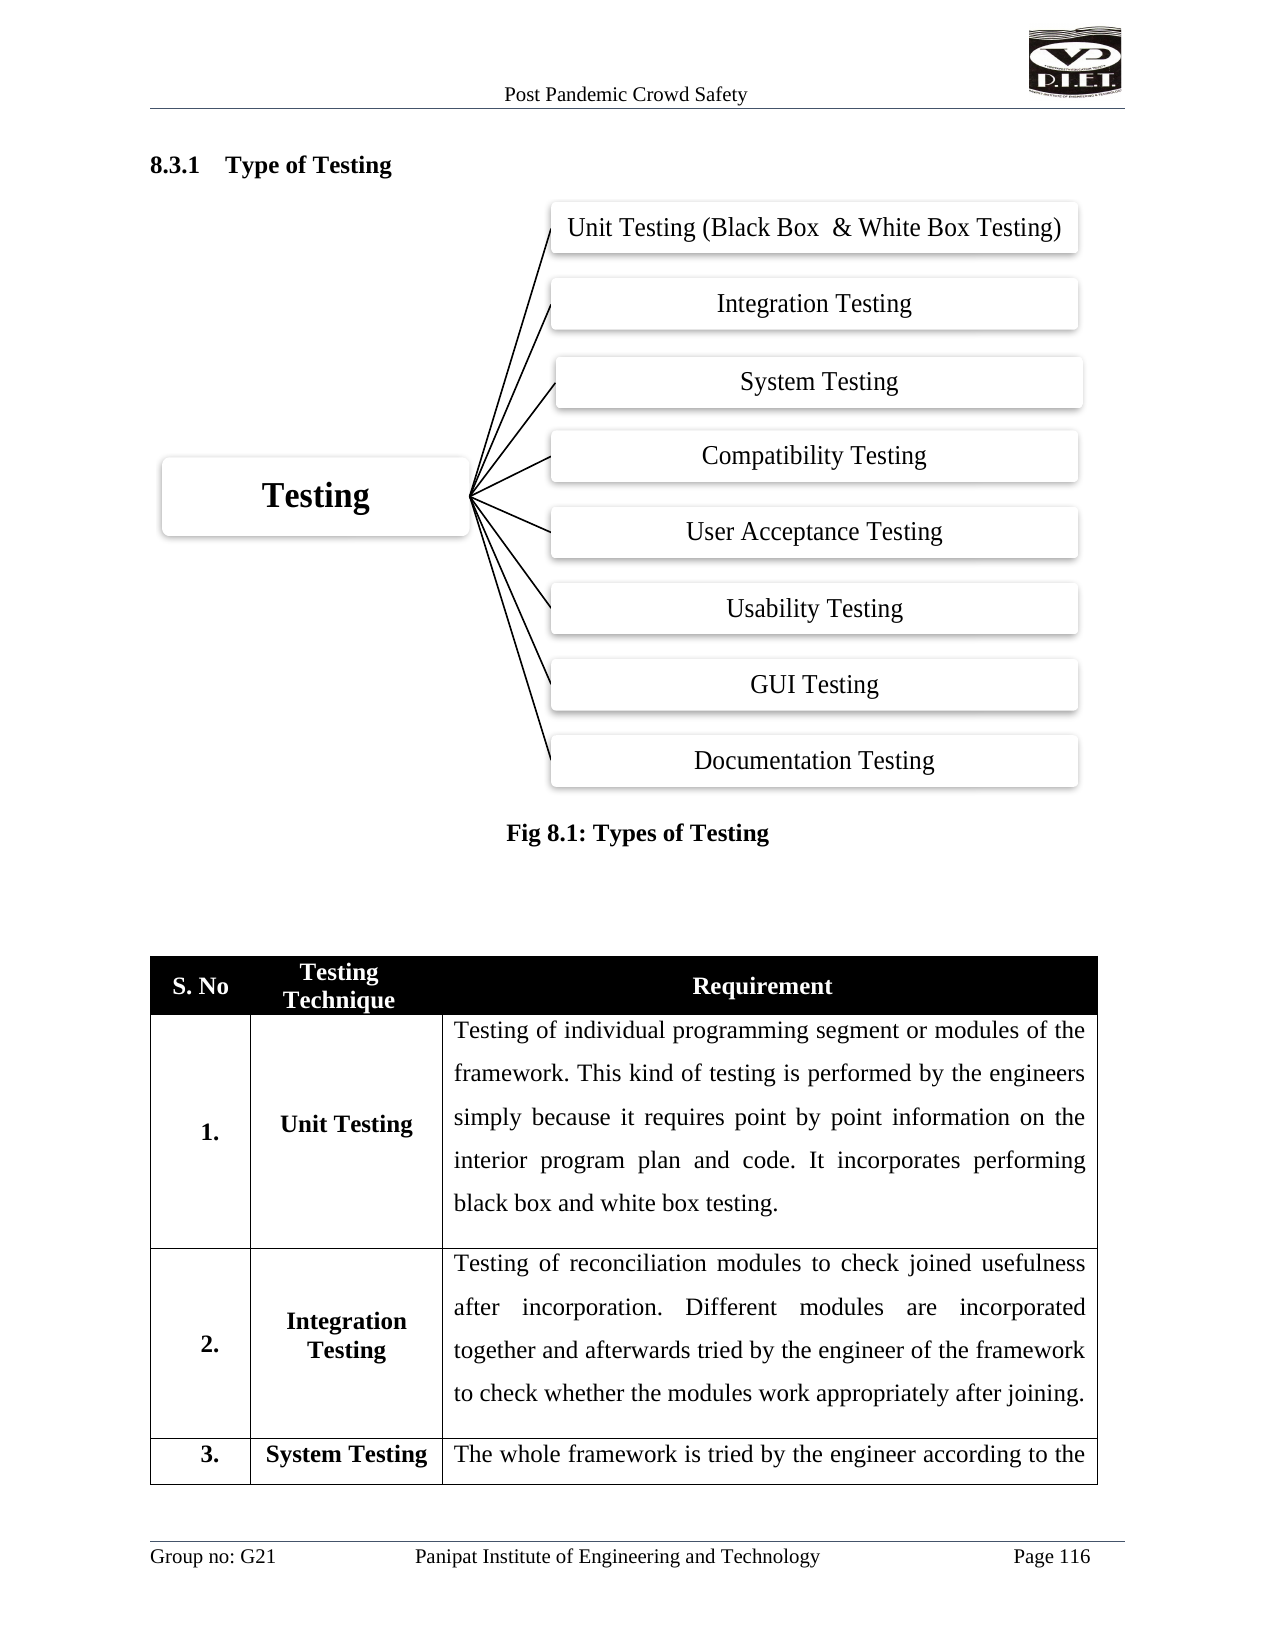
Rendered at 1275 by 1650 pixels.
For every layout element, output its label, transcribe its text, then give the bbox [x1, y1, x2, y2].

table_header Testing Technique [251, 957, 427, 1014]
text 8.3.1 Type of Testing [150, 150, 1125, 179]
table_cell [151, 1015, 250, 1247]
table_header Requirement [428, 957, 1097, 1014]
table_cell System Testing [251, 1439, 442, 1484]
table_cell [151, 1249, 250, 1438]
table_cell Unit Testing [251, 1015, 442, 1247]
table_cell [443, 1439, 1097, 1484]
table_header S. No [151, 957, 250, 1014]
picture [1029, 23, 1122, 101]
text Fig 8.1: Types of Testing [150, 818, 1125, 847]
table_cell Testing of reconciliation modules to check joined usefulness after incorporation. Different modules are incorporated together and afterwards tried by the engineer of the framework to check whether the modules work appropriately after joining. [443, 1249, 1097, 1438]
table_cell Testing of individual programming segment or modules of the framework. This kind of testing is performed by the engineers simply because it requires point by point information on the interior program plan and code. It incorporates performing black box and white box testing. [443, 1015, 1097, 1247]
table_cell [151, 1439, 250, 1484]
table_cell Integration Testing [251, 1249, 442, 1438]
